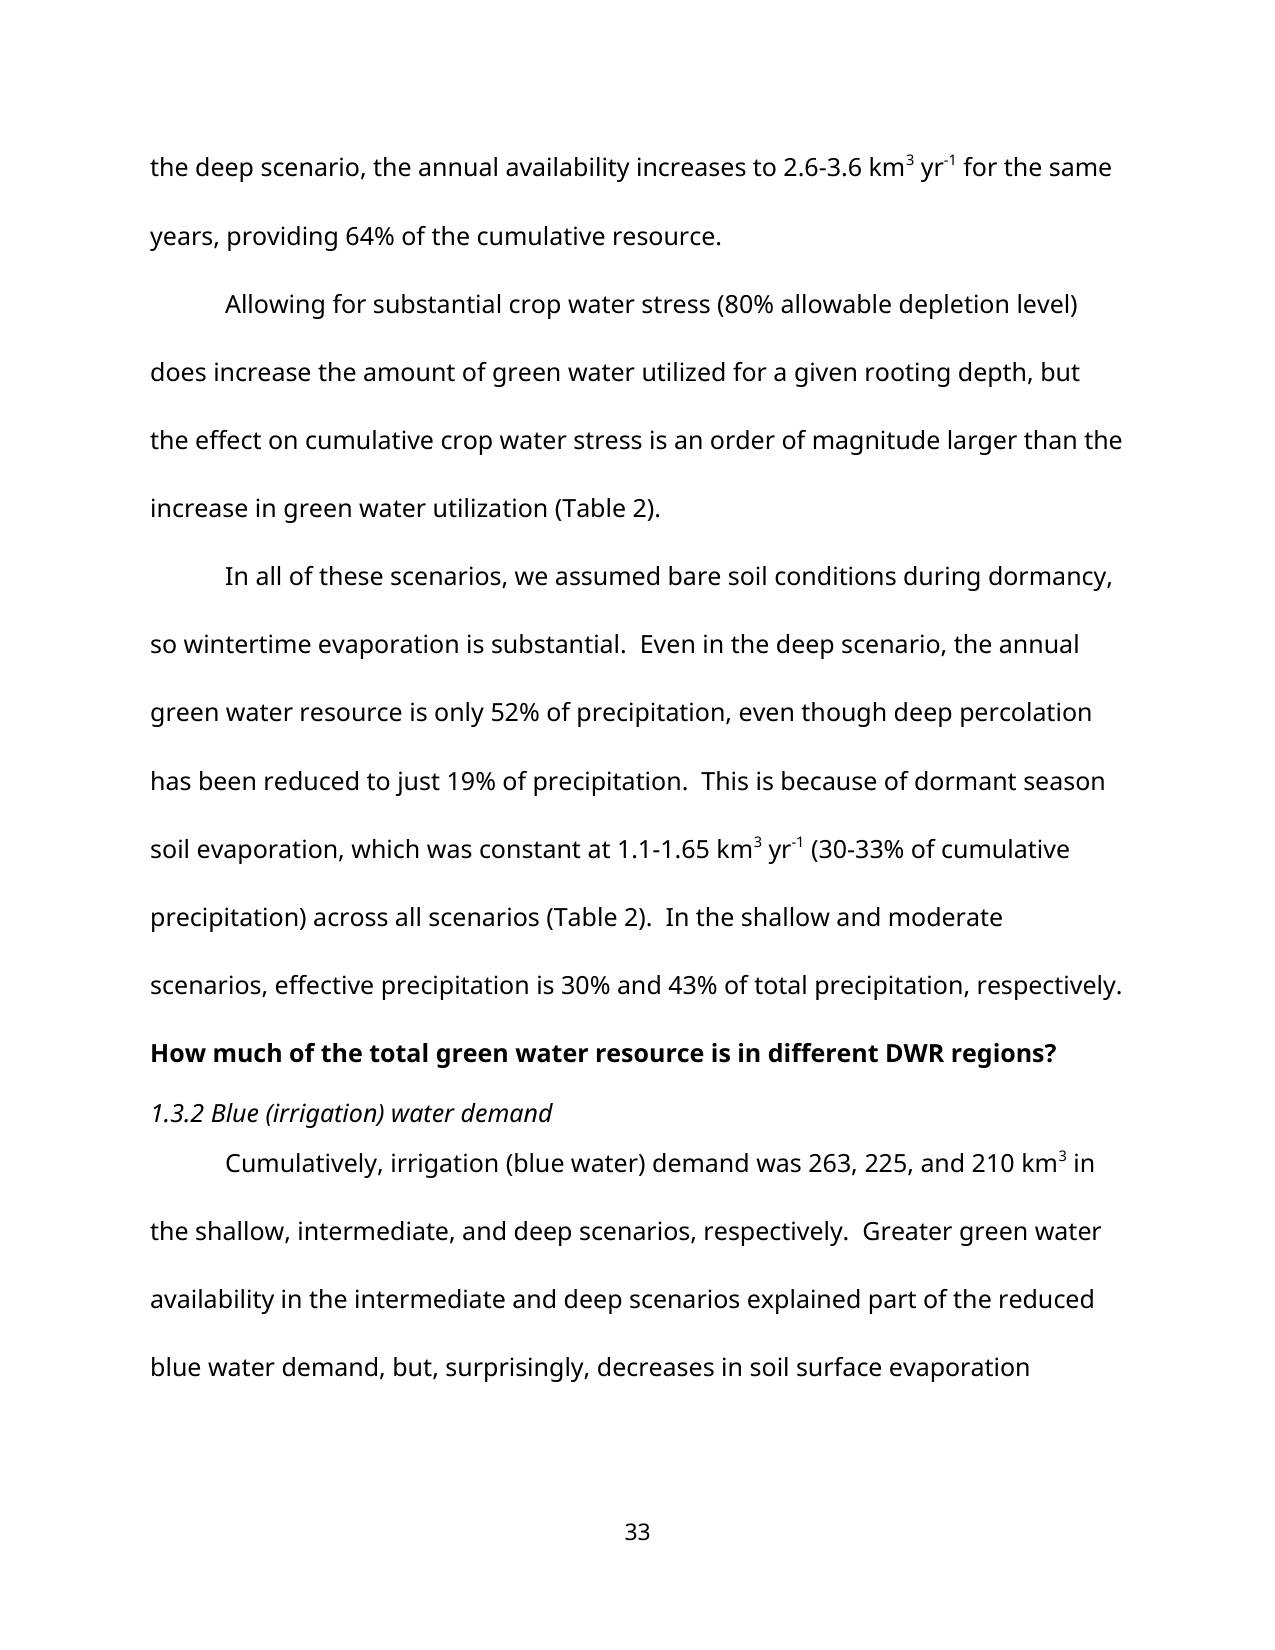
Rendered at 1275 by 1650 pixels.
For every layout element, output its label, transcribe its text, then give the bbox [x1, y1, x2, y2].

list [150, 150, 1125, 252]
list How much of the total green water resource is in different DWR regions? [150, 1036, 1125, 1070]
list Allowing for substantial crop water stress (80% allowable depletion level) does increase the amount of green water utilized for a given rooting depth, but the effect on cumulative crop water stress is an order of magnitude larger than the increase in green water utilization (Table 2). [150, 286, 1125, 525]
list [150, 1146, 1125, 1384]
text 1.3.2 Blue (irrigation) water demand [150, 1096, 1125, 1130]
list In all of these scenarios, we assumed bare soil conditions during dormancy, so wintertime evaporation is substantial. Even in the deep scenario, the annual green water resource is only 52% of precipitation, even though deep percolation has been reduced to just 19% of precipitation. This is because of dormant season soil evaporation, which was constant at 1.1-1.65 km3 yr-1 (30-33% of cumulative precipitation) across all scenarios (Table 2). In the shallow and moderate scenarios, effective precipitation is 30% and 43% of total precipitation, respectively. [150, 559, 1125, 1002]
